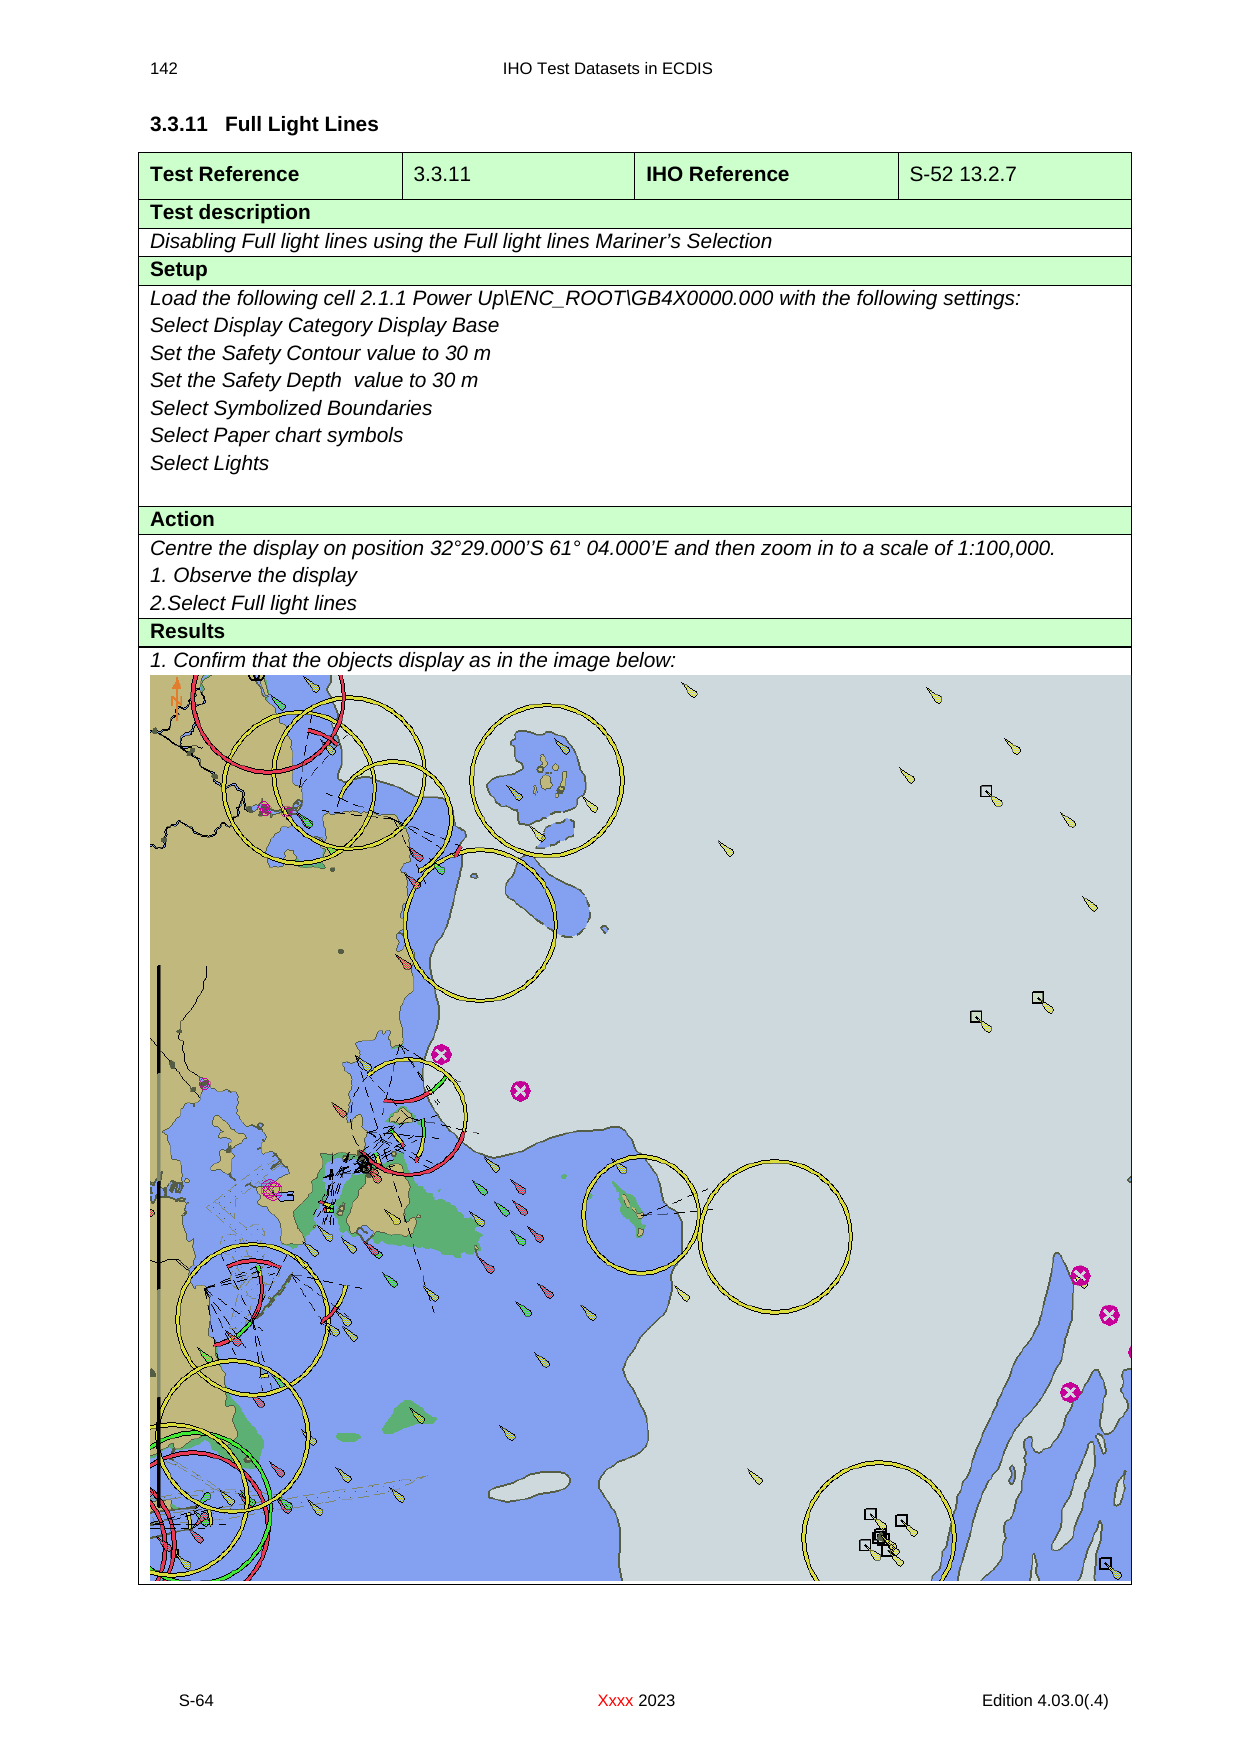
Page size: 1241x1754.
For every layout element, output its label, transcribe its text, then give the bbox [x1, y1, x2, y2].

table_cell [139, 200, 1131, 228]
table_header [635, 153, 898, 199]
subtitle Full Light Lines [150, 112, 1137, 136]
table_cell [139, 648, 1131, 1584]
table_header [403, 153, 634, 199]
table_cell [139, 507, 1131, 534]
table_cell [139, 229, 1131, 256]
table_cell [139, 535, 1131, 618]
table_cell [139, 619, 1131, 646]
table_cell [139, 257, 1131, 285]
picture [150, 675, 1132, 1581]
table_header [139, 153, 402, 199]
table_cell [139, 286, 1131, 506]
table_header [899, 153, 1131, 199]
